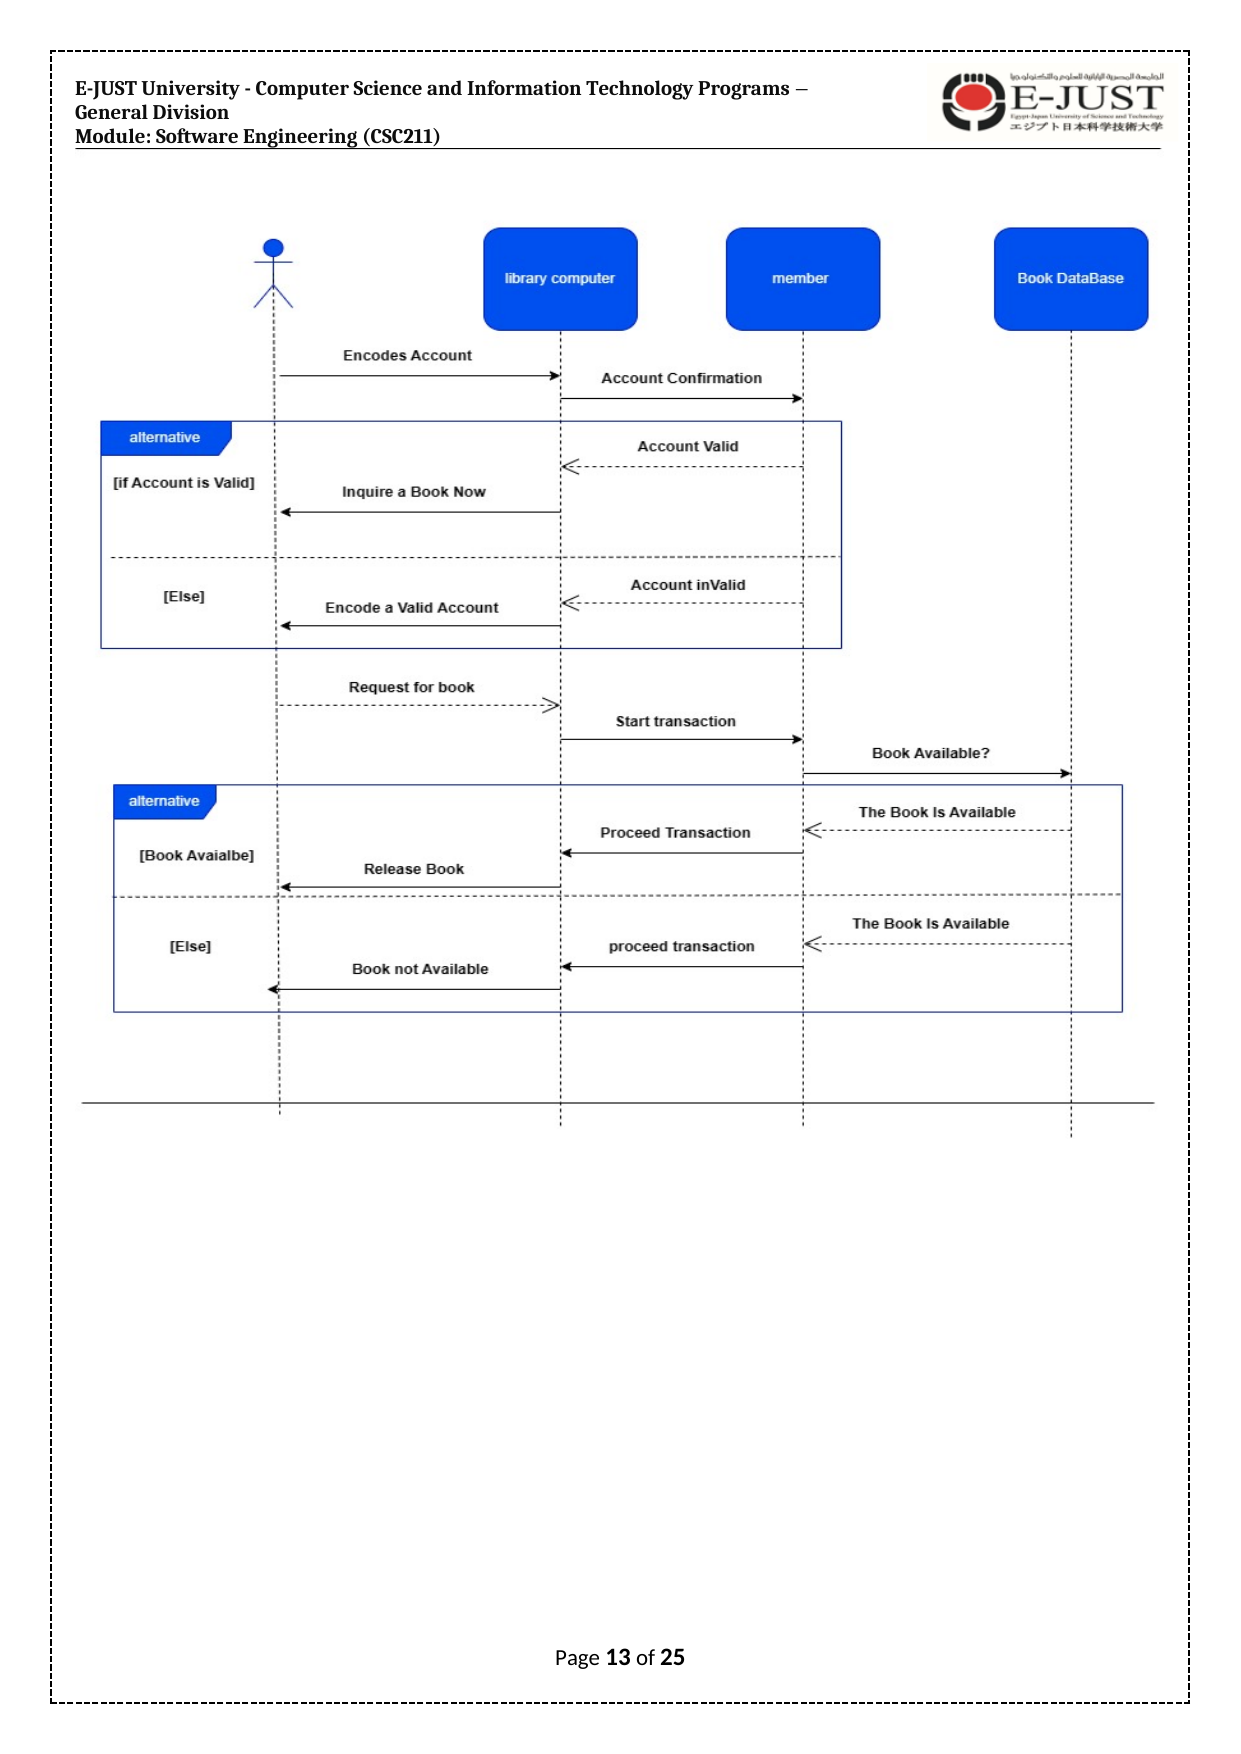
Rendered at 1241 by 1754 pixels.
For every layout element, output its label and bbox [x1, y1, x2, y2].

picture [927, 63, 1179, 145]
picture [75, 148, 1164, 1140]
